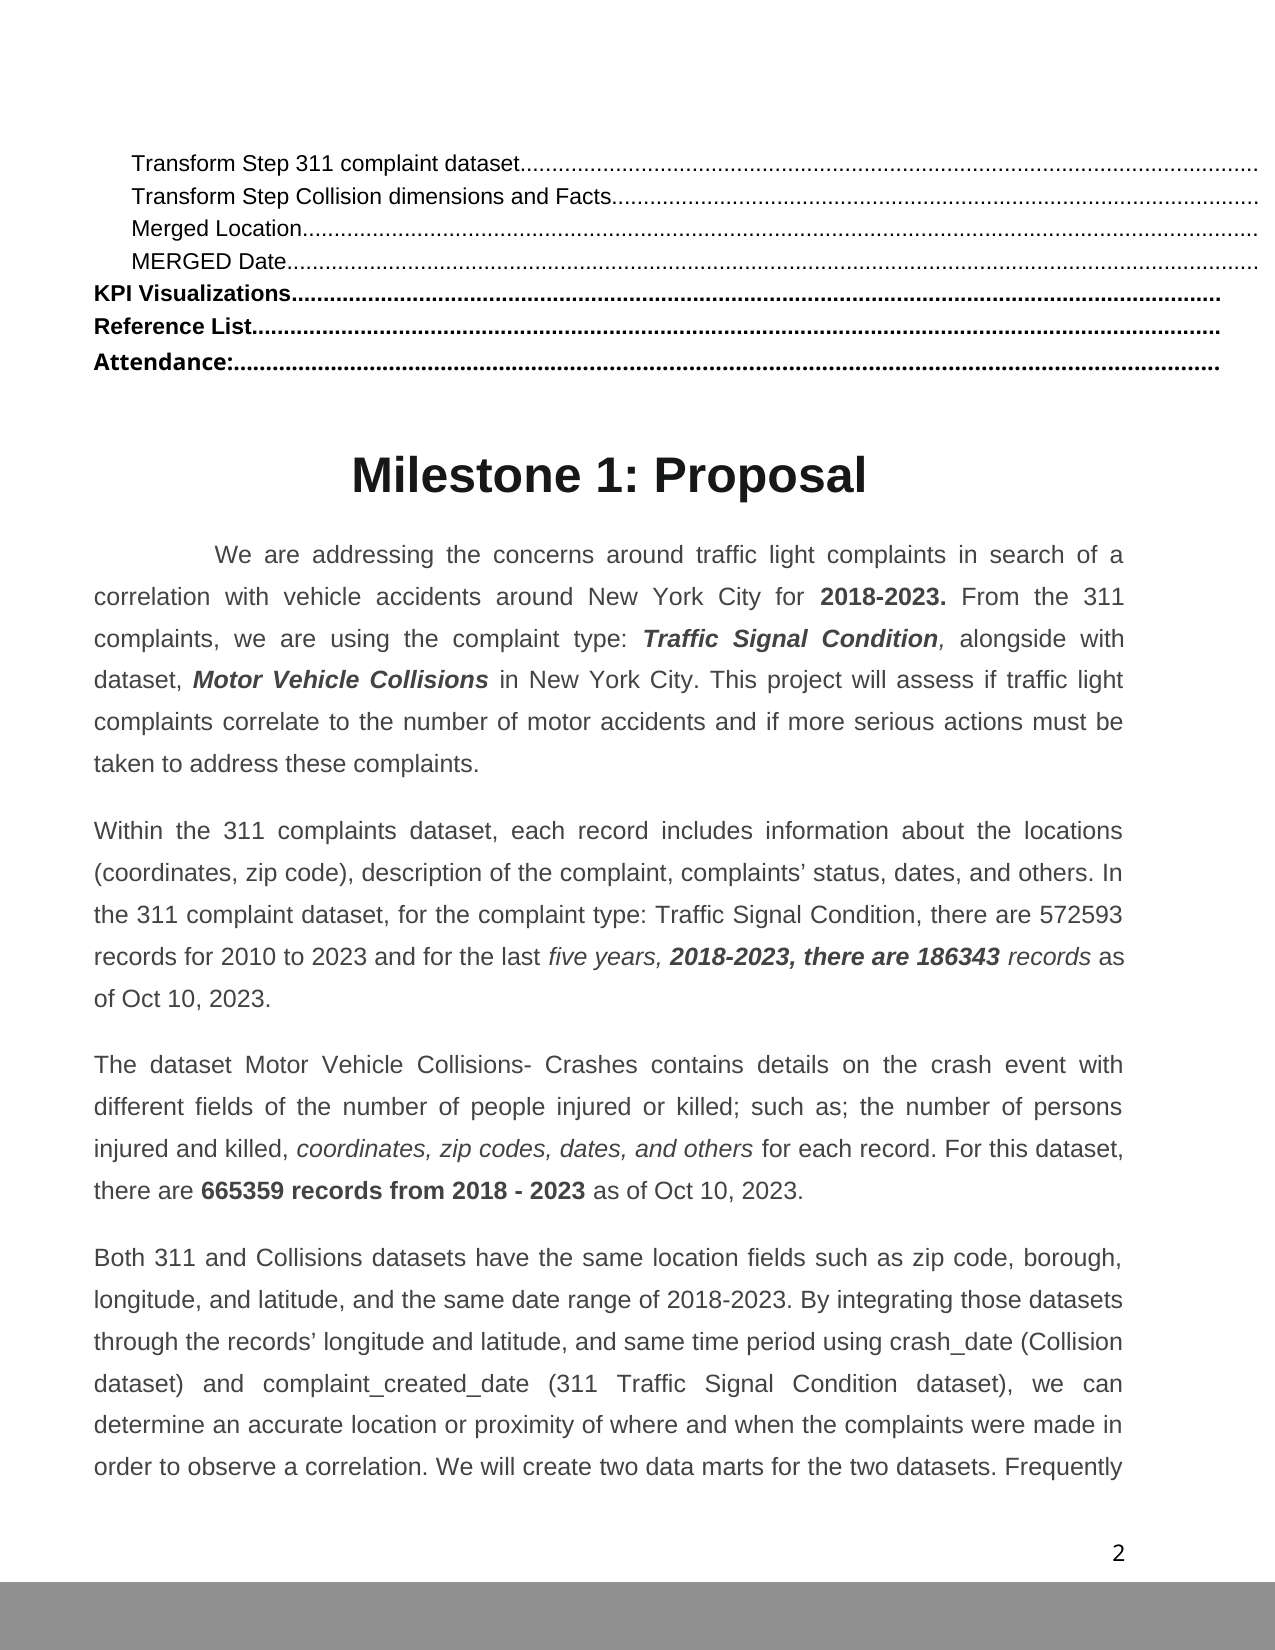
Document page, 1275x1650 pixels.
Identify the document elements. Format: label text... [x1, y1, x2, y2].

text The dataset Motor Vehicle Collisions- Crashes contains details on the crash event with different fields of the number of people injured or killed; such as; the number of persons injured and killed, coordinates, zip codes, dates, and others for each record. For this dataset, there are 665359 records from 2018 - 2023 as of Oct 10, 2023. [94, 1050, 1125, 1205]
text We are addressing the concerns around traffic light complaints in search of a correlation with vehicle accidents around New York City for 2018-2023. From the 311 complaints, we are using the complaint type: Traffic Signal Condition, alongside with dataset, Motor Vehicle Collisions in New York City. This project will assess if traffic light complaints correlate to the number of motor accidents and if more serious actions must be taken to address these complaints. [94, 540, 1125, 778]
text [94, 1243, 1125, 1481]
subtitle Milestone 1: Proposal [94, 446, 1125, 503]
picture [0, 1582, 1275, 1650]
text Within the 311 complaints dataset, each record includes information about the locations (coordinates, zip code), description of the complaint, complaints’ status, dates, and others. In the 311 complaint dataset, for the complaint type: Traffic Signal Condition, there are 572593 records for 2010 to 2023 and for the last five years, 2018-2023, there are 186343 records as of Oct 10, 2023. [94, 816, 1125, 1012]
